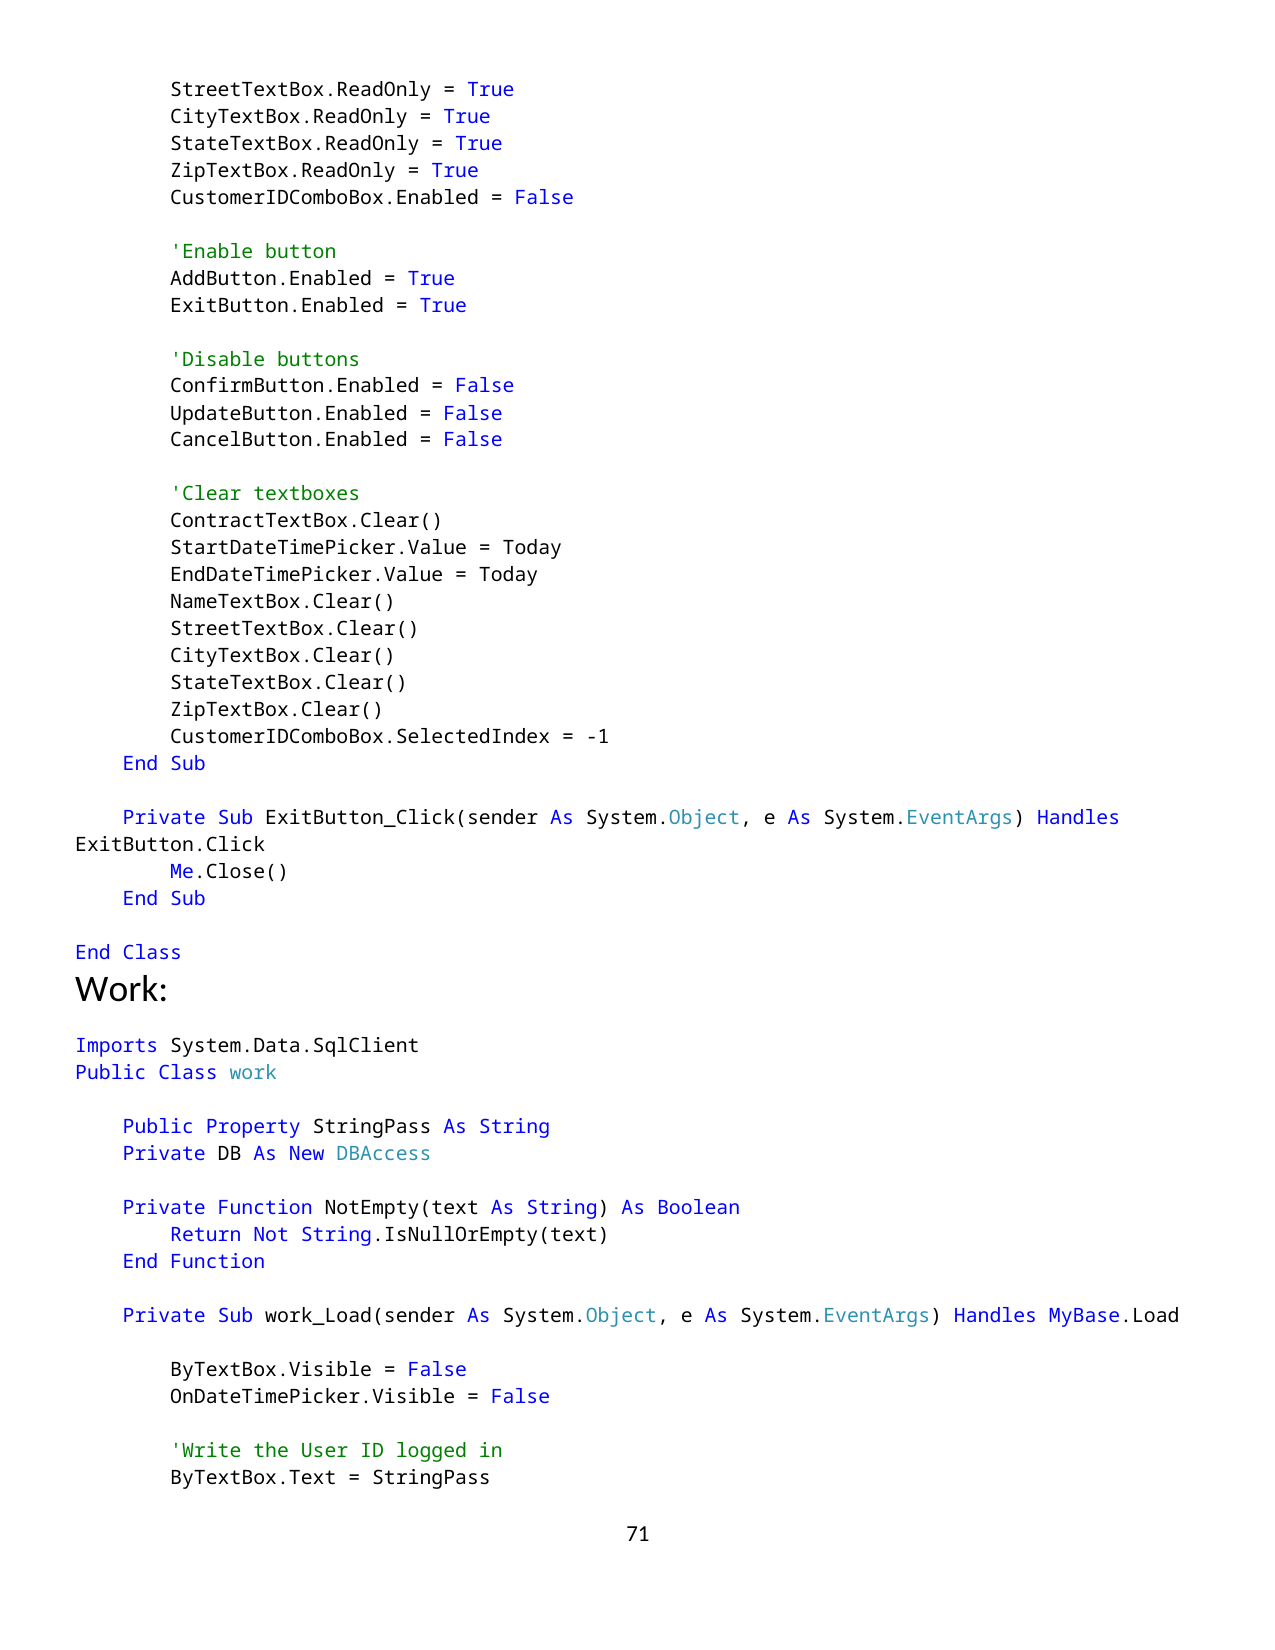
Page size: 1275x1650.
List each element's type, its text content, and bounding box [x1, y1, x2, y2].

text Return Not String.IsNullOrEmpty(text) [75, 1220, 1200, 1247]
text StartDateTimePicker.Value = Today [75, 534, 1200, 561]
text ExitButton.Enabled = True [75, 291, 1200, 318]
text Private DB As New DBAccess [75, 1139, 1200, 1166]
text Private Sub ExitButton_Click(sender As System.Object, e As System.EventArgs) Handles ExitButton.Click [75, 803, 1200, 857]
text End Sub [75, 884, 1200, 911]
text StateTextBox.Clear() [75, 668, 1200, 696]
text Me.Close() [75, 857, 1200, 884]
text Public Class work [75, 1058, 1200, 1085]
text CityTextBox.ReadOnly = True [75, 102, 1200, 129]
text ZipTextBox.ReadOnly = True [75, 156, 1200, 183]
text CustomerIDComboBox.SelectedIndex = -1 [75, 722, 1200, 749]
text UpdateButton.Enabled = False [75, 399, 1200, 426]
text CityTextBox.Clear() [75, 642, 1200, 668]
text End Function [75, 1247, 1200, 1274]
text ConfirmButton.Enabled = False [75, 372, 1200, 399]
text 'Enable button [75, 237, 1200, 264]
text Private Sub work_Load(sender As System.Object, e As System.EventArgs) Handles MyBase.Load [75, 1301, 1200, 1328]
text ContractTextBox.Clear() [75, 507, 1200, 534]
text ByTextBox.Visible = False [75, 1355, 1200, 1382]
text End Sub [75, 749, 1200, 776]
text StreetTextBox.ReadOnly = True [75, 75, 1200, 102]
text 'Disable buttons [75, 345, 1200, 372]
text ZipTextBox.Clear() [75, 696, 1200, 722]
text StreetTextBox.Clear() [75, 614, 1200, 642]
text 'Clear textboxes [75, 480, 1200, 507]
text EndDateTimePicker.Value = Today [75, 561, 1200, 588]
text Work: [75, 965, 1200, 1011]
text Imports System.Data.SqlClient [75, 1031, 1200, 1058]
text 'Write the User ID logged in [75, 1436, 1200, 1463]
text StateTextBox.ReadOnly = True [75, 129, 1200, 156]
text CustomerIDComboBox.Enabled = False [75, 183, 1200, 210]
text AddButton.Enabled = True [75, 264, 1200, 291]
text End Class [75, 938, 1200, 965]
text NameTextBox.Clear() [75, 588, 1200, 614]
text ByTextBox.Text = StringPass [75, 1463, 1200, 1490]
text OnDateTimePicker.Visible = False [75, 1382, 1200, 1409]
text Public Property StringPass As String [75, 1112, 1200, 1139]
text Private Function NotEmpty(text As String) As Boolean [75, 1193, 1200, 1220]
text CancelButton.Enabled = False [75, 426, 1200, 453]
